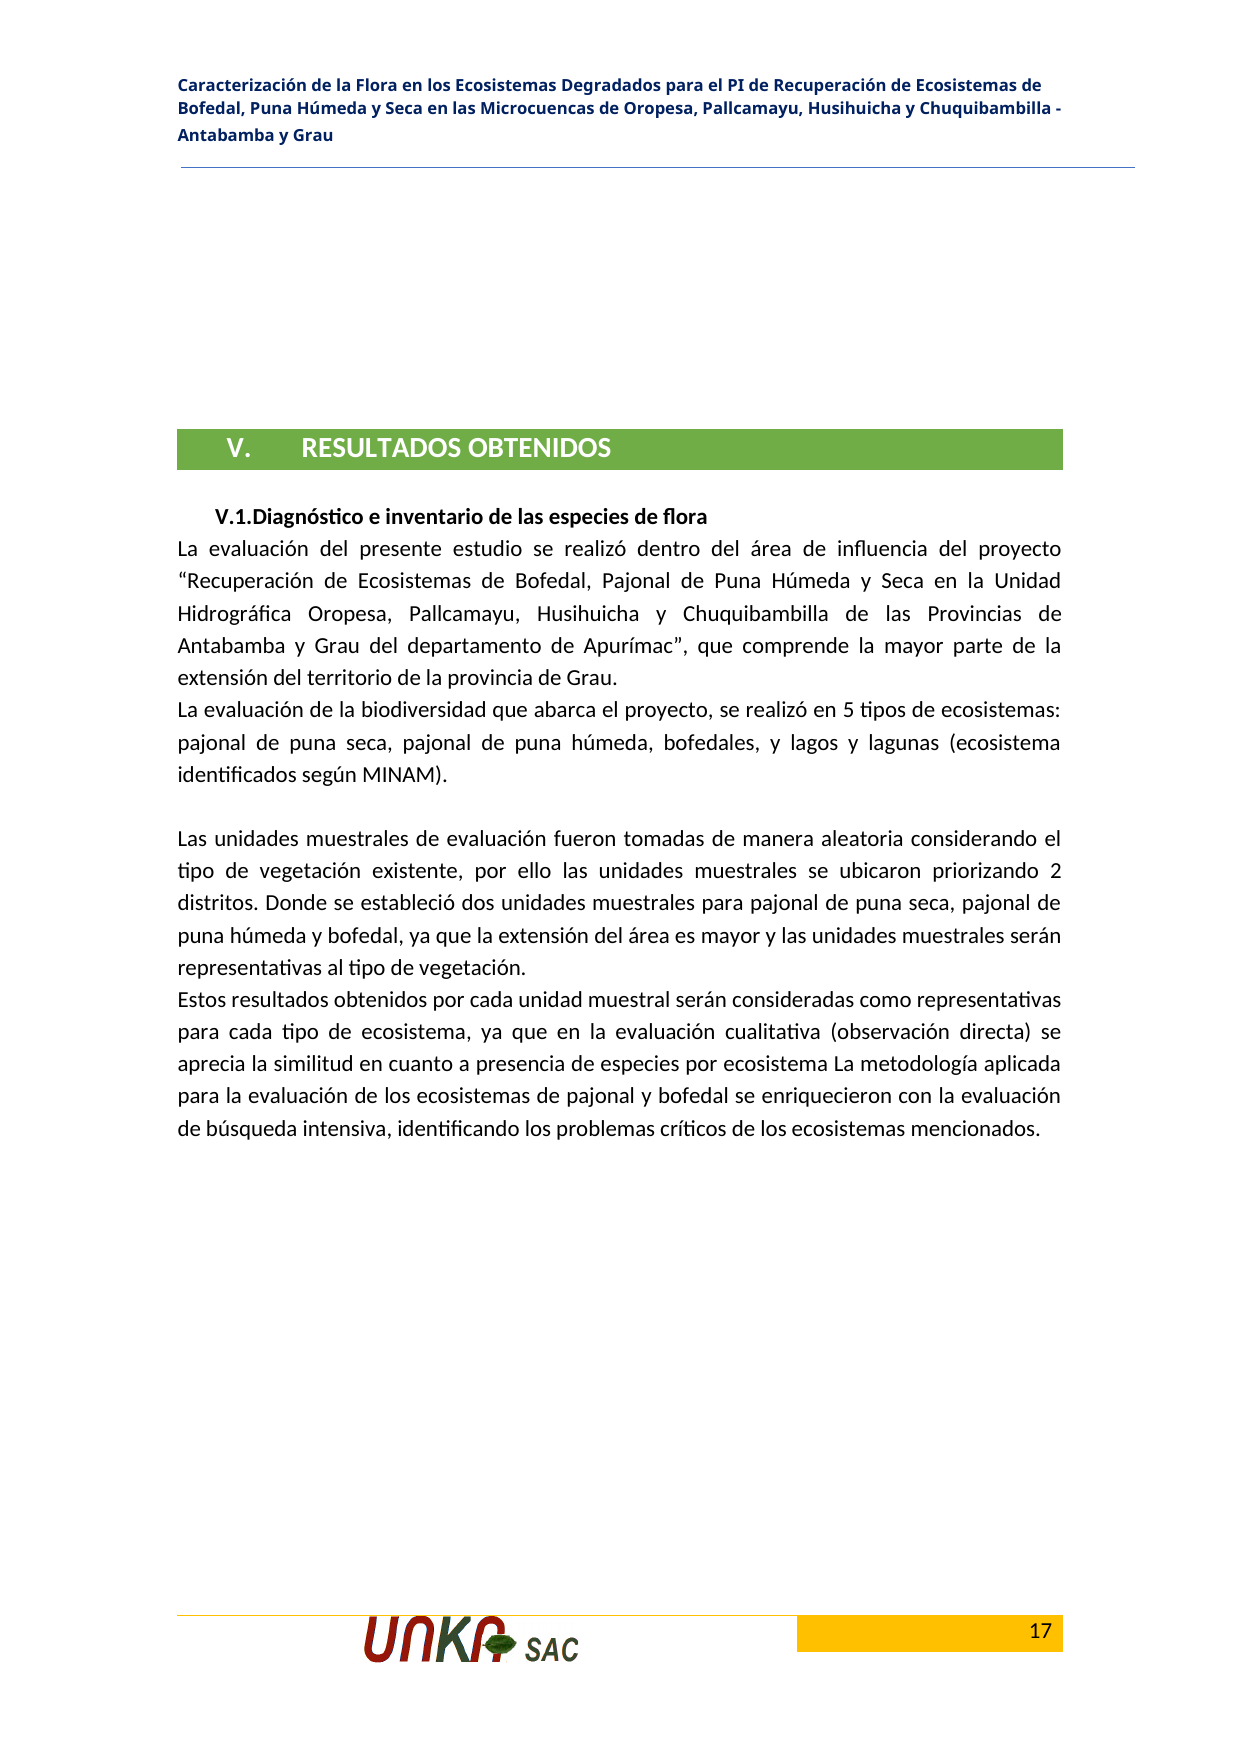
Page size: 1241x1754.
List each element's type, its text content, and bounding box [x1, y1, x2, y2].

text Las unidades muestrales de evaluación fueron tomadas de manera aleatoria considerando el tipo de vegetación existente, por ello las unidades muestrales se ubicaron priorizando 2 distritos. Donde se estableció dos unidades muestrales para pajonal de puna seca, pajonal de puna húmeda y bofedal, ya que la extensión del área es mayor y las unidades muestrales serán representativas al tipo de vegetación. [177, 824, 1063, 981]
picture [363, 1616, 579, 1663]
text La evaluación del presente estudio se realizó dentro del área de influencia del proyecto “Recuperación de Ecosistemas de Bofedal, Pajonal de Puna Húmeda y Seca en la Unidad Hidrográfica Oropesa, Pallcamayu, Husihuicha y Chuquibambilla de las Provincias de Antabamba y Grau del departamento de Apurímac”, que comprende la mayor parte de la extensión del territorio de la provincia de Grau. [177, 534, 1063, 691]
table_header RESULTADOS OBTENIDOS [178, 430, 1062, 469]
text La evaluación de la biodiversidad que abarca el proyecto, se realizó en 5 tipos de ecosistemas: pajonal de puna seca, pajonal de puna húmeda, bofedales, y lagos y lagunas (ecosistema identificados según MINAM). [177, 695, 1063, 788]
subtitle Diagnóstico e inventario de las especies de flora [215, 502, 1063, 530]
text Estos resultados obtenidos por cada unidad muestral serán consideradas como representativas para cada tipo de ecosistema, ya que en la evaluación cualitativa (observación directa) se aprecia la similitud en cuanto a presencia de especies por ecosistema La metodología aplicada para la evaluación de los ecosistemas de pajonal y bofedal se enriquecieron con la evaluación de búsqueda intensiva, identificando los problemas críticos de los ecosistemas mencionados. [177, 985, 1063, 1142]
